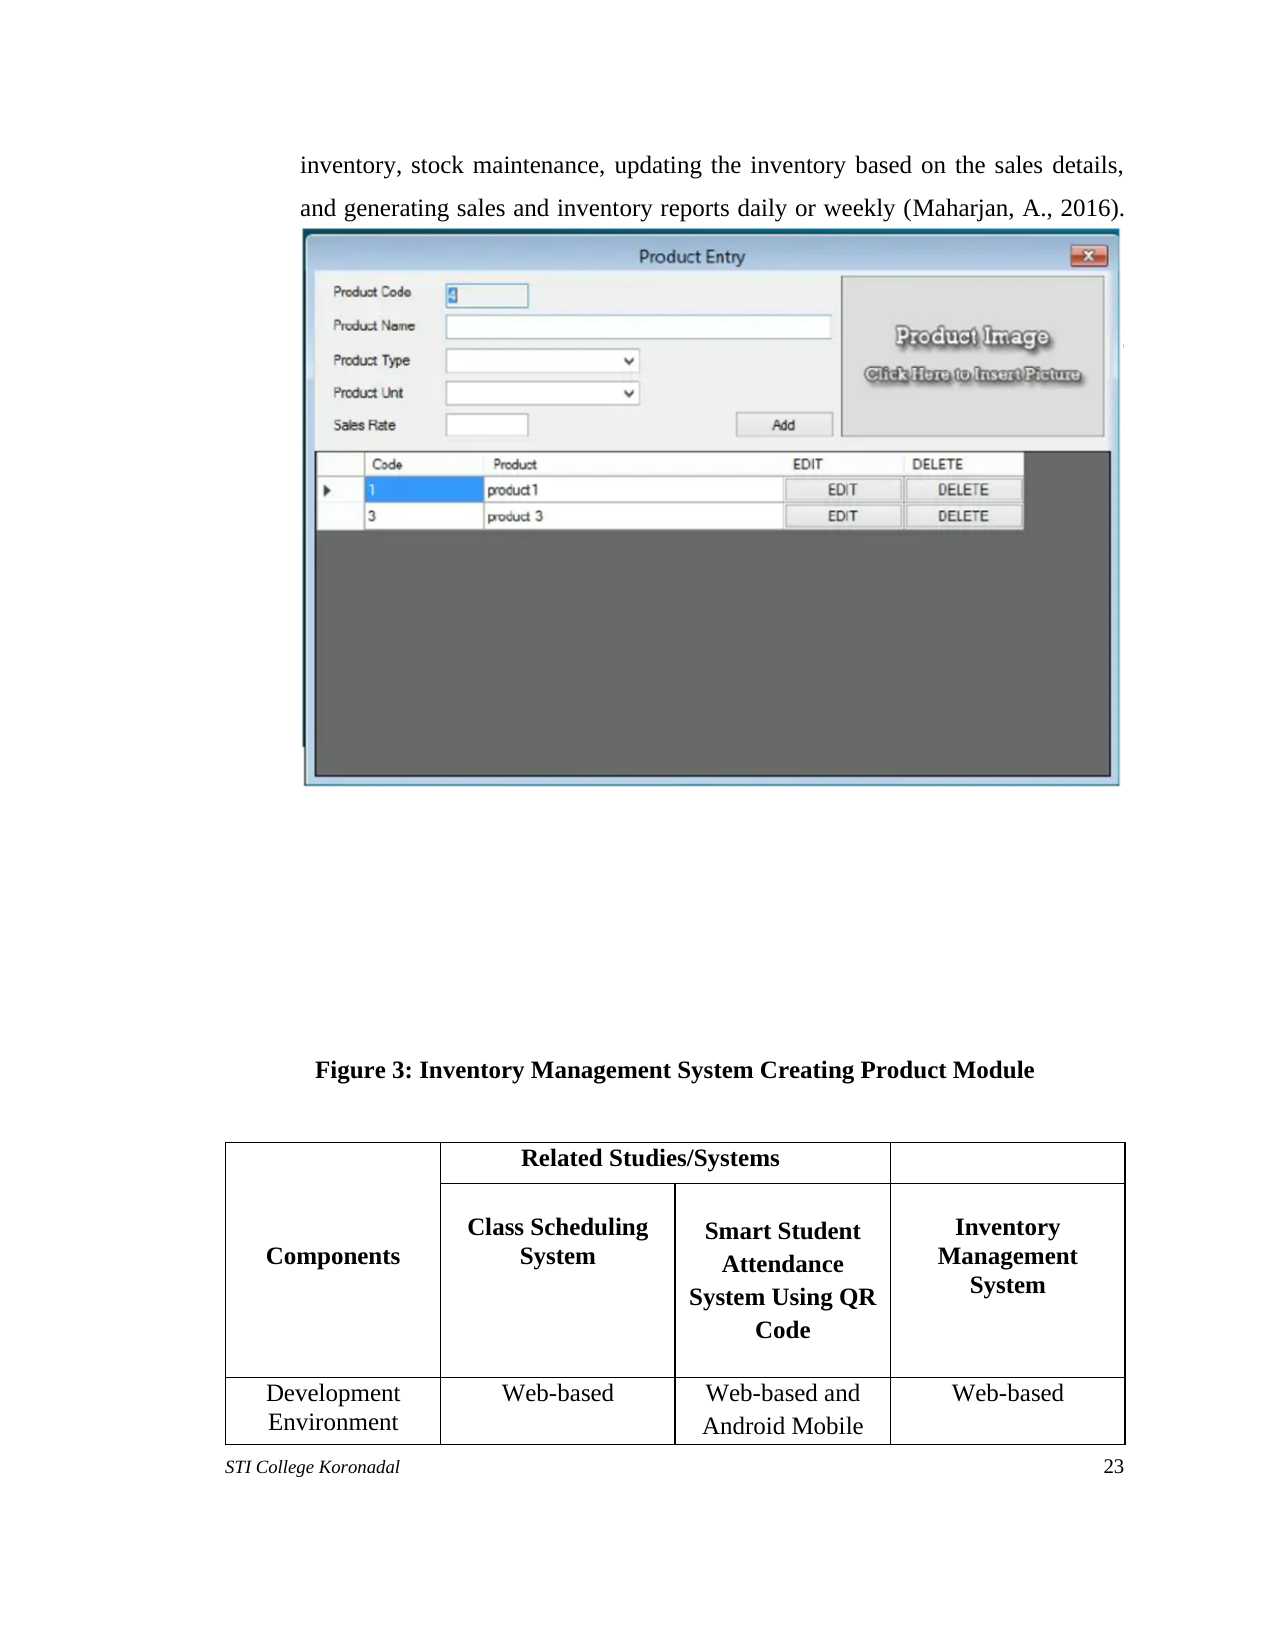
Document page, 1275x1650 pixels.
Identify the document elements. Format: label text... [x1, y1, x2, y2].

table_header [891, 1143, 1124, 1182]
table_cell Smart Student Attendance System Using QR Code [676, 1184, 890, 1377]
table_header Related Studies/Systems [441, 1143, 860, 1182]
table_cell Components [226, 1183, 440, 1377]
table_cell Class Scheduling System [441, 1184, 674, 1377]
table_cell Web-based and Android Mobile [676, 1378, 890, 1444]
text Figure 3: Inventory Management System Creating Product Module [225, 1056, 1125, 1084]
table_header [860, 1143, 890, 1182]
table_header [226, 1143, 440, 1182]
table_cell Web-based [891, 1378, 1124, 1444]
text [300, 150, 1125, 481]
table_cell Inventory Management System [891, 1184, 1124, 1377]
table_cell Development Environment [226, 1378, 440, 1444]
table_cell Web-based [441, 1378, 674, 1444]
picture [300, 225, 1124, 790]
